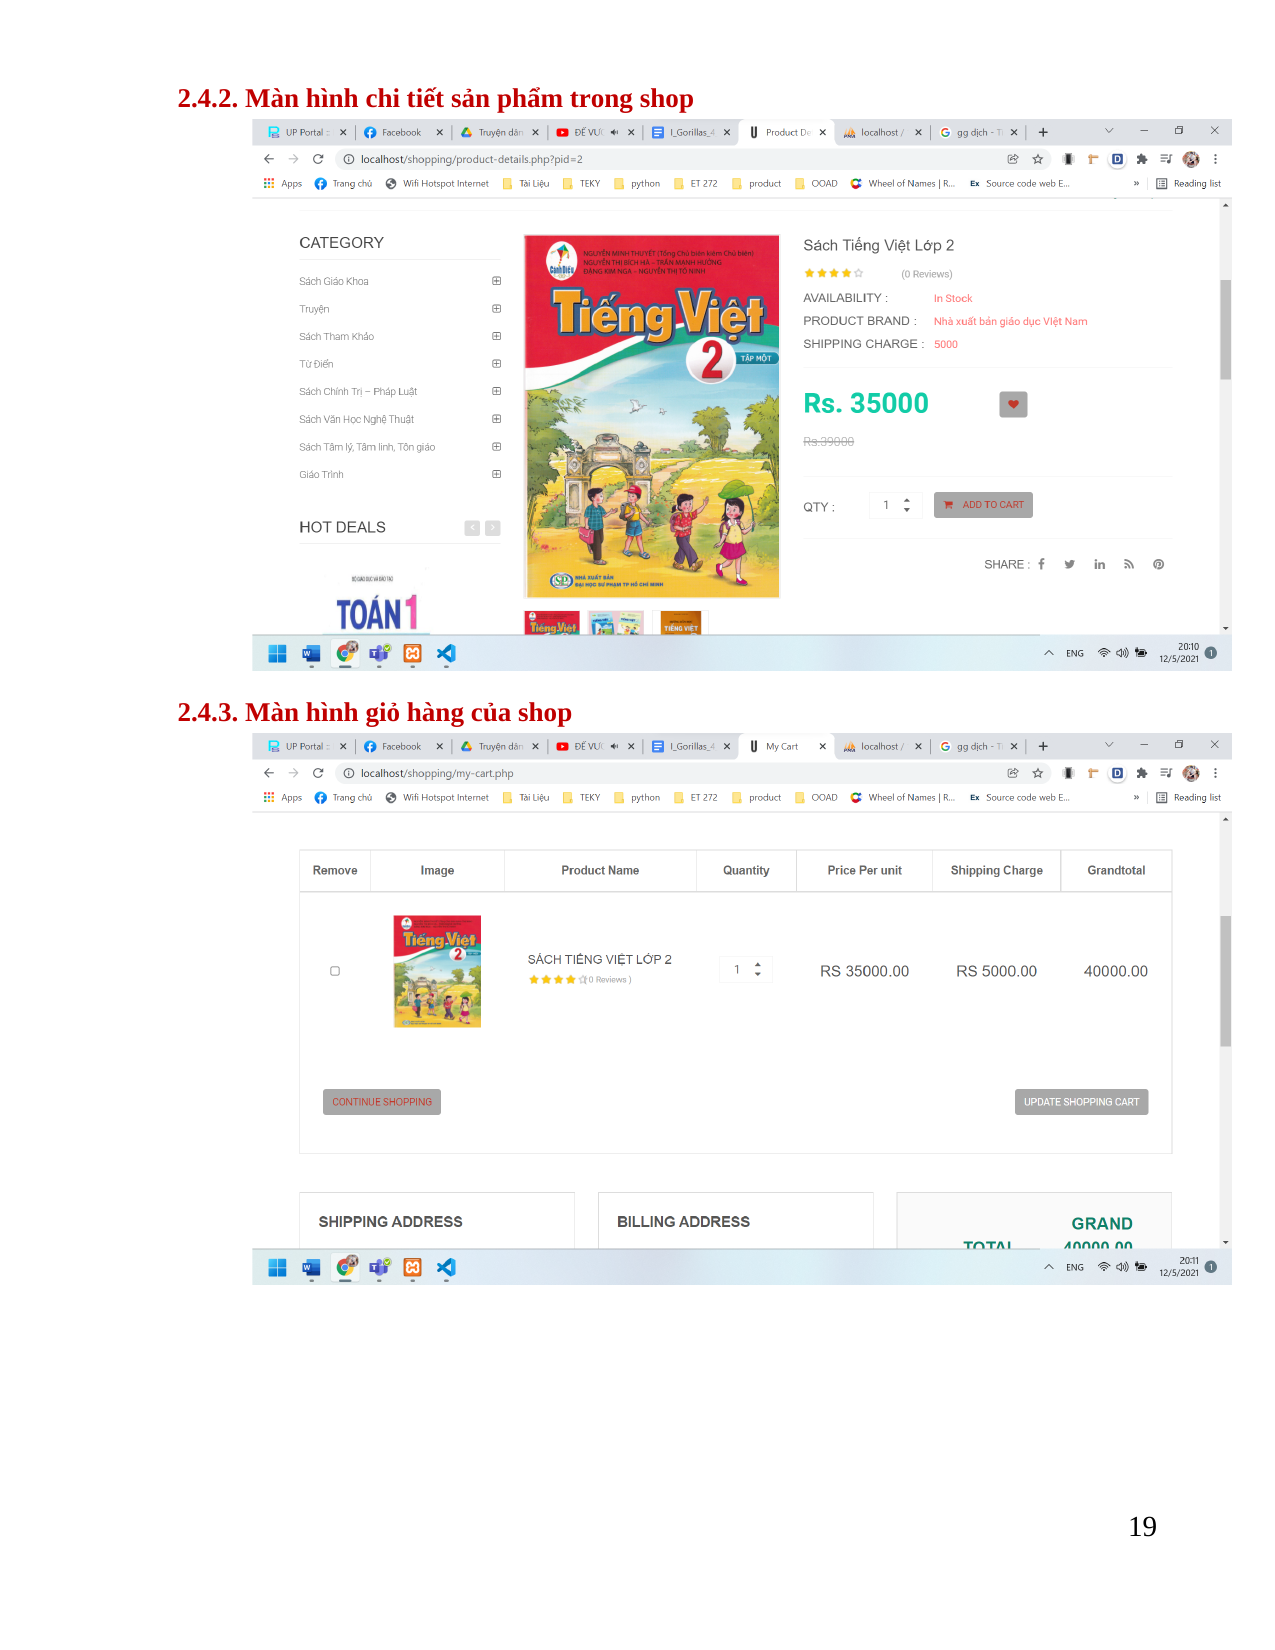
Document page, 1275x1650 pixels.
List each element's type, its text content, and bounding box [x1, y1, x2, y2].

picture [252, 119, 1232, 671]
subtitle 2.4.3. Màn hình giỏ hàng của shop [177, 696, 1157, 727]
subtitle 2.4.2. Màn hình chi tiết sản phẩm trong shop [177, 82, 1157, 113]
picture [252, 733, 1232, 1285]
